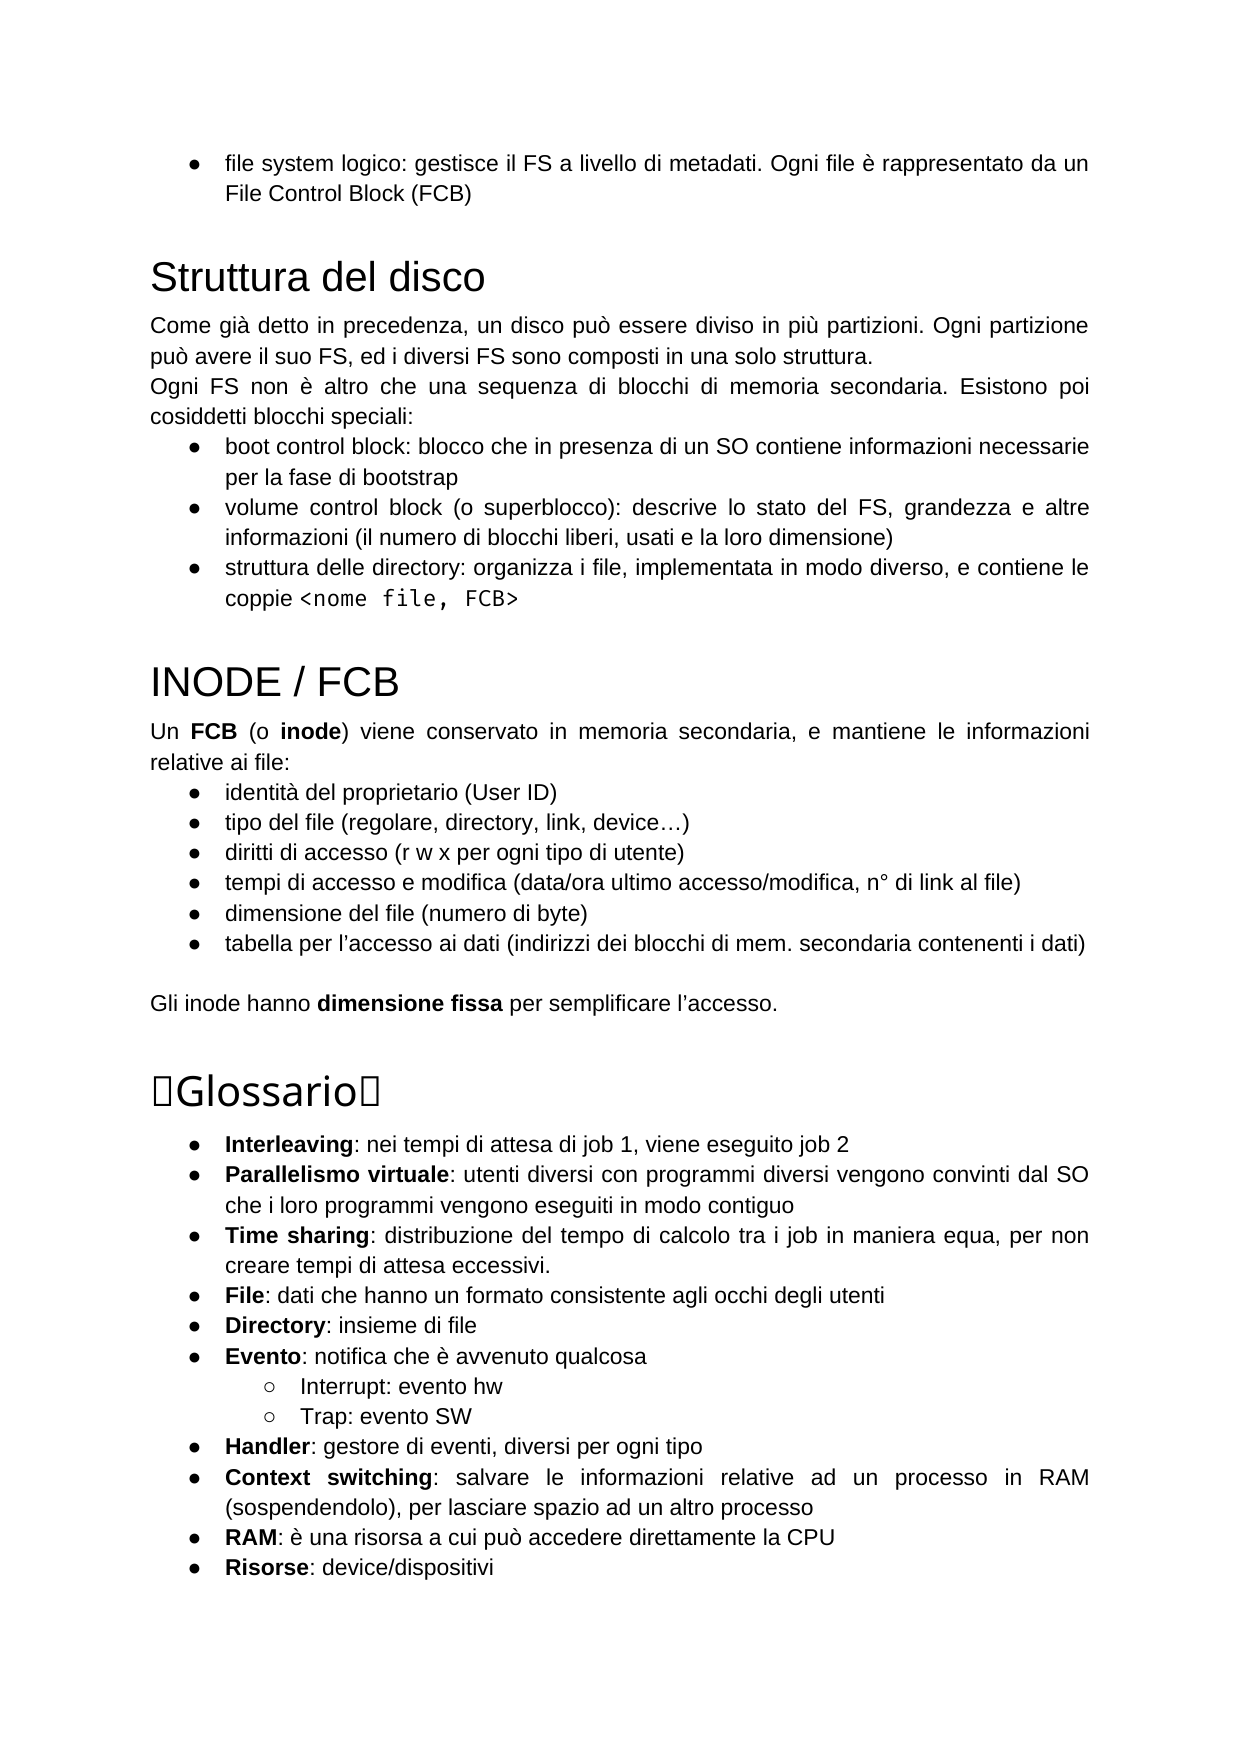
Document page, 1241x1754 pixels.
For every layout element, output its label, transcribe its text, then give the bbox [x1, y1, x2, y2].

subtitle Struttura del disco [150, 252, 1090, 300]
list dimensione del file (numero di byte) [187, 899, 1090, 926]
list Interrupt: evento hw [262, 1373, 1090, 1399]
list diritti di accesso (r w x per ogni tipo di utente) [187, 839, 1090, 865]
list Parallelismo virtuale: utenti diversi con programmi diversi vengono convinti dal SO che i loro programmi vengono eseguiti in modo contiguo [187, 1161, 1090, 1218]
text Ogni FS non è altro che una sequenza di blocchi di memoria secondaria. Esistono poi cosiddetti blocchi speciali: [150, 373, 1090, 429]
list identità del proprietario (User ID) [187, 779, 1090, 805]
list struttura delle directory: organizza i file, implementata in modo diverso, e contiene le coppie <nome file, FCB> [187, 554, 1090, 612]
list tempi di accesso e modifica (data/ora ultimo accesso/modifica, n° di link al file) [187, 869, 1090, 896]
list Interleaving: nei tempi di attesa di job 1, viene eseguito job 2 [187, 1131, 1090, 1158]
list file system logico: gestisce il FS a livello di metadati. Ogni file è rappresentato da un File Control Block (FCB) [187, 150, 1090, 207]
list RAM: è una risorsa a cui può accedere direttamente la CPU [187, 1524, 1090, 1550]
list tipo del file (regolare, directory, link, device…) [187, 809, 1090, 835]
list Trap: evento SW [262, 1403, 1090, 1429]
list Context switching: salvare le informazioni relative ad un processo in RAM (sospendendolo), per lasciare spazio ad un altro processo [187, 1463, 1090, 1520]
subtitle INODE / FCB [150, 658, 1090, 706]
list Evento: notifica che è avvenuto qualcosa [187, 1343, 1090, 1369]
text Un FCB (o inode) viene conservato in memoria secondaria, e mantiene le informazioni relative ai file: [150, 718, 1090, 775]
list File: dati che hanno un formato consistente agli occhi degli utenti [187, 1282, 1090, 1309]
list volume control block (o superblocco): descrive lo stato del FS, grandezza e altre informazioni (il numero di blocchi liberi, usati e la loro dimensione) [187, 494, 1090, 550]
subtitle ✨Glossario✨ [150, 1062, 1090, 1119]
list Time sharing: distribuzione del tempo di calcolo tra i job in maniera equa, per non creare tempi di attesa eccessivi. [187, 1222, 1090, 1278]
text Come già detto in precedenza, un disco può essere diviso in più partizioni. Ogni partizione può avere il suo FS, ed i diversi FS sono composti in una solo struttura. [150, 312, 1090, 369]
list boot control block: blocco che in presenza di un SO contiene informazioni necessarie per la fase di bootstrap [187, 433, 1090, 490]
list Handler: gestore di eventi, diversi per ogni tipo [187, 1433, 1090, 1460]
list Directory: insieme di file [187, 1312, 1090, 1339]
list Risorse: device/dispositivi [187, 1554, 1090, 1581]
list tabella per l’accesso ai dati (indirizzi dei blocchi di mem. secondaria contenenti i dati) [187, 930, 1090, 956]
text Gli inode hanno dimensione fissa per semplificare l’accesso. [150, 990, 1090, 1016]
